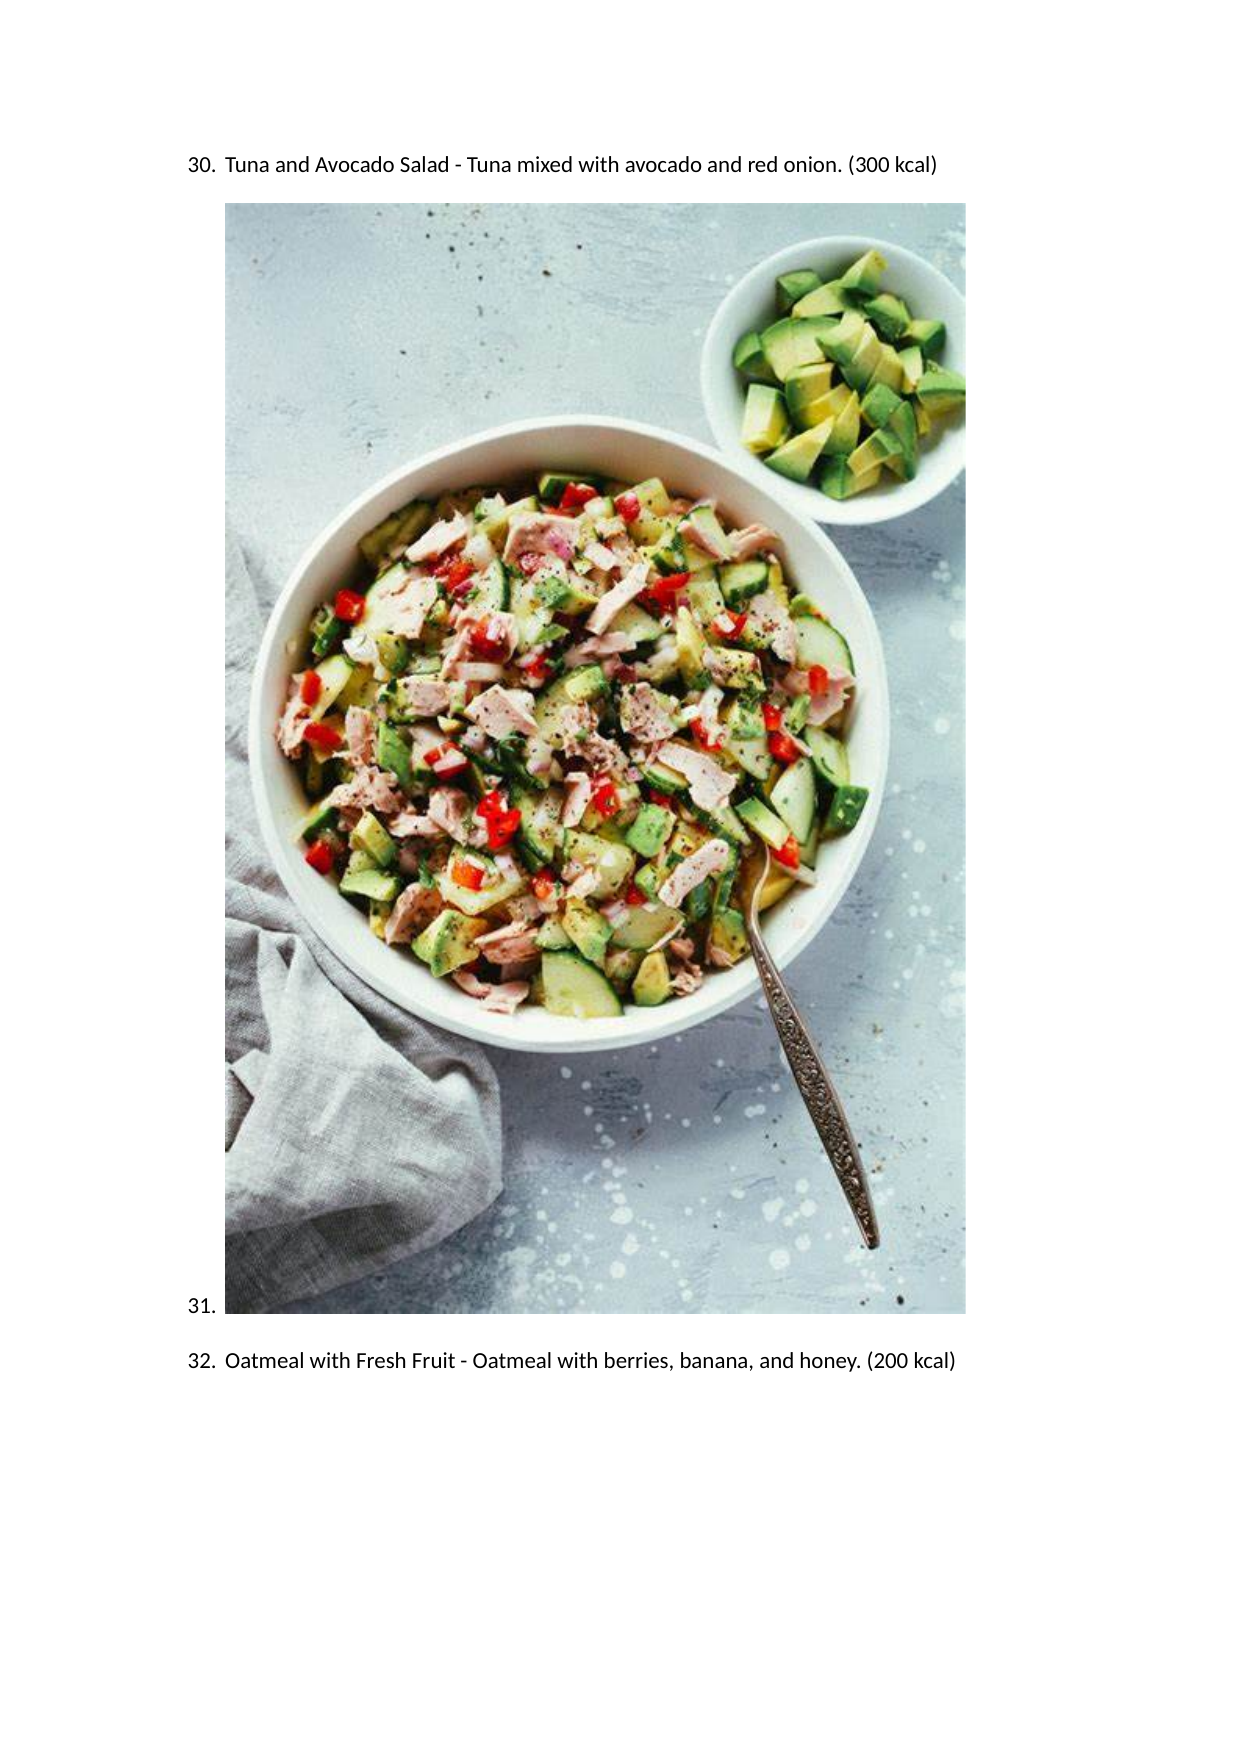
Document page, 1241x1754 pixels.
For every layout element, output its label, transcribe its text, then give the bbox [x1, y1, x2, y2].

picture [225, 203, 966, 1314]
list Tuna and Avocado Salad - Tuna mixed with avocado and red onion. (300 kcal) [187, 150, 1090, 178]
list Oatmeal with Fresh Fruit - Oatmeal with berries, banana, and honey. (200 kcal) [187, 1346, 1090, 1374]
